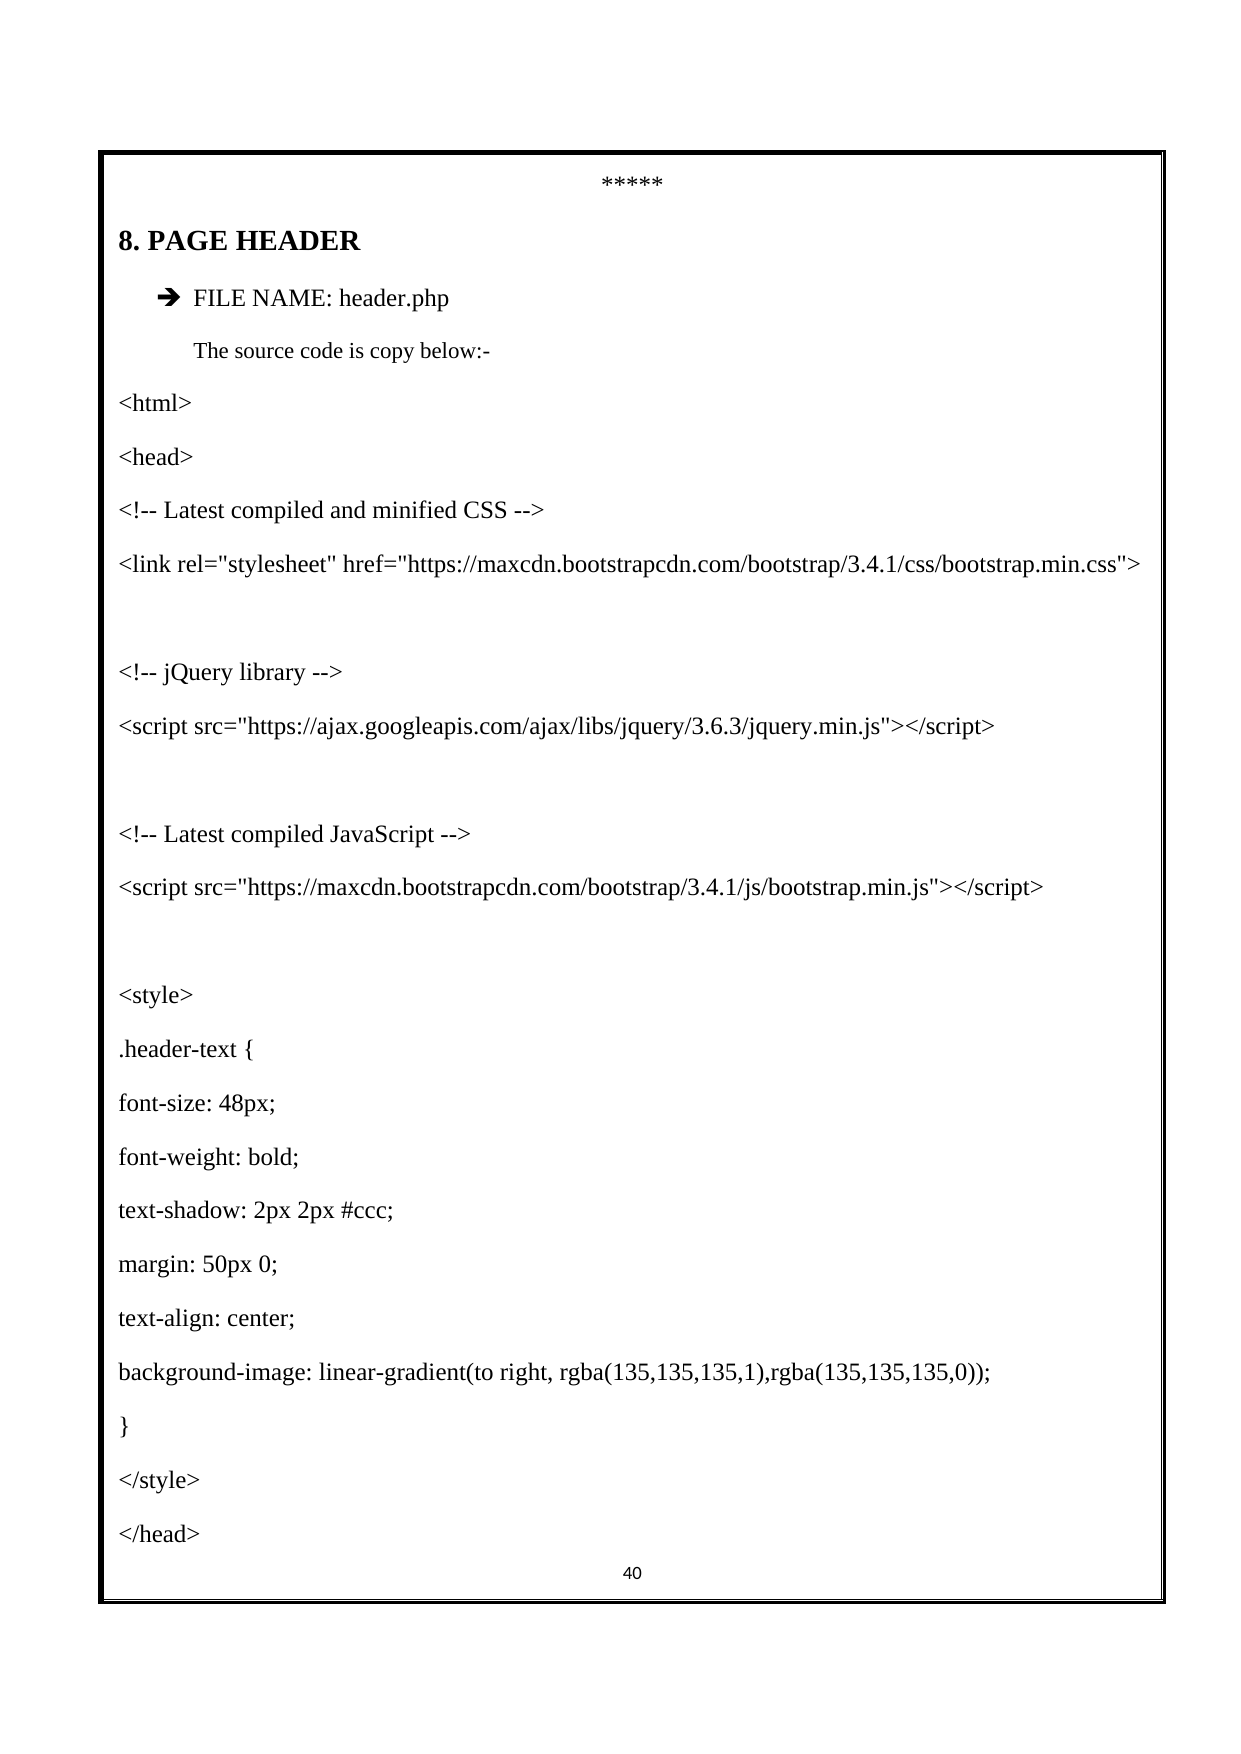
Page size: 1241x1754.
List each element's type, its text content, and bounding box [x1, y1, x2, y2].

text <!-- Latest compiled and minified CSS --> [118, 496, 1146, 524]
text <html> [118, 388, 1146, 417]
text .header-text { [118, 1034, 1146, 1063]
text background-image: linear-gradient(to right, rgba(135,135,135,1),rgba(135,135,135,0)); [118, 1357, 1146, 1386]
text font-weight: bold; [118, 1142, 1146, 1171]
text text-align: center; [118, 1303, 1146, 1332]
text text-shadow: 2px 2px #ccc; [118, 1196, 1146, 1224]
text ***** [118, 170, 1146, 198]
text </head> [118, 1519, 1146, 1547]
text margin: 50px 0; [118, 1249, 1146, 1278]
text <script src="https://maxcdn.bootstrapcdn.com/bootstrap/3.4.1/js/bootstrap.min.js"></script> [118, 872, 1146, 901]
text 8. PAGE HEADER [118, 223, 1146, 257]
text <style> [118, 980, 1146, 1009]
list FILE NAME: header.php [156, 283, 1146, 312]
text <link rel="stylesheet" href="https://maxcdn.bootstrapcdn.com/bootstrap/3.4.1/css/bootstrap.min.css"> [118, 549, 1146, 578]
text <!-- jQuery library --> [118, 657, 1146, 686]
text font-size: 48px; [118, 1088, 1146, 1117]
text <head> [118, 442, 1146, 470]
text <script src="https://ajax.googleapis.com/ajax/libs/jquery/3.6.3/jquery.min.js"></script> [118, 711, 1146, 740]
list The source code is copy below:- [193, 337, 1146, 363]
text <!-- Latest compiled JavaScript --> [118, 819, 1146, 847]
text </style> [118, 1465, 1146, 1494]
text } [118, 1411, 1146, 1440]
